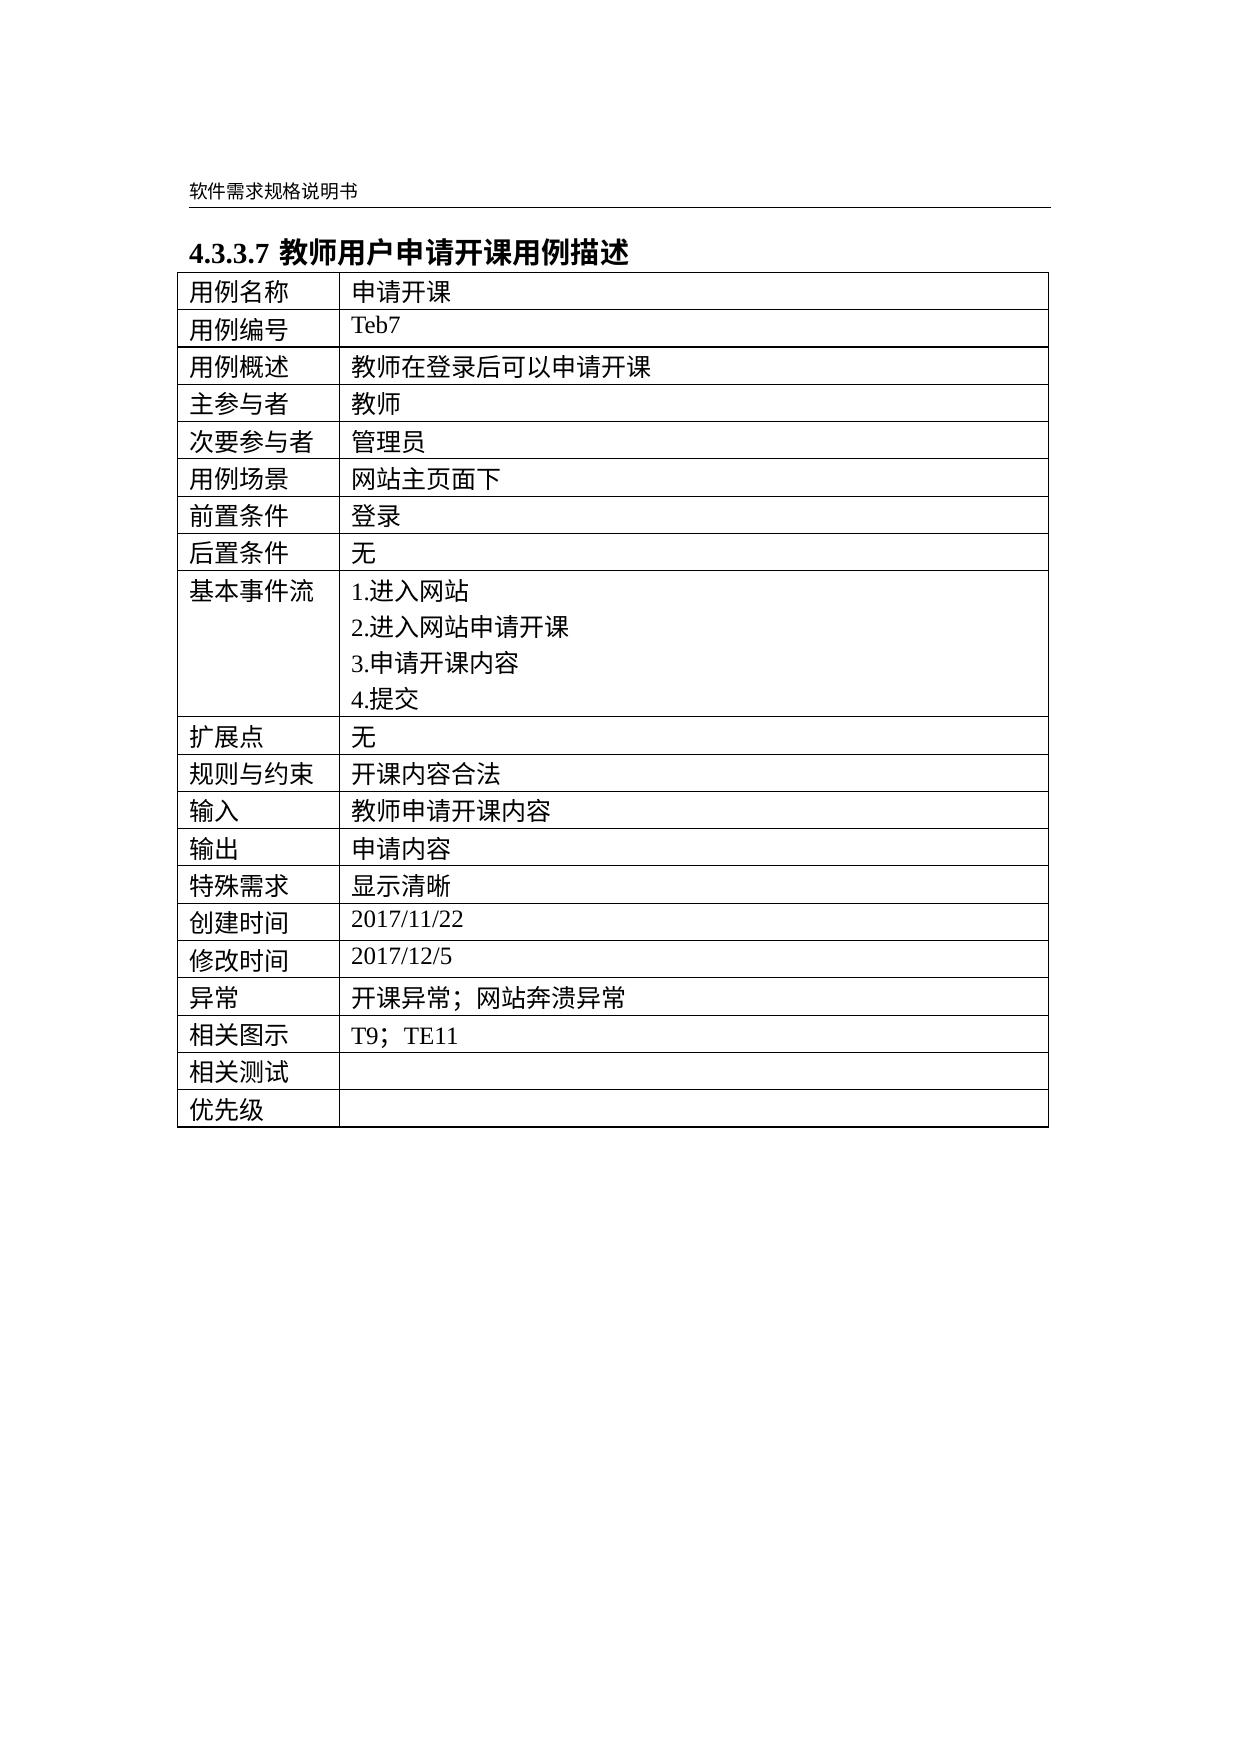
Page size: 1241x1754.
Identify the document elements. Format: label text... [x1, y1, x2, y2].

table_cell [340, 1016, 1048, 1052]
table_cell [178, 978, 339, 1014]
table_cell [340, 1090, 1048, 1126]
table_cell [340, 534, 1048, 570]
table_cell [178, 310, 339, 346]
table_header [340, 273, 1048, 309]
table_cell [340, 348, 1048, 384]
subtitle 教师用户申请开课用例描述 [189, 229, 1051, 272]
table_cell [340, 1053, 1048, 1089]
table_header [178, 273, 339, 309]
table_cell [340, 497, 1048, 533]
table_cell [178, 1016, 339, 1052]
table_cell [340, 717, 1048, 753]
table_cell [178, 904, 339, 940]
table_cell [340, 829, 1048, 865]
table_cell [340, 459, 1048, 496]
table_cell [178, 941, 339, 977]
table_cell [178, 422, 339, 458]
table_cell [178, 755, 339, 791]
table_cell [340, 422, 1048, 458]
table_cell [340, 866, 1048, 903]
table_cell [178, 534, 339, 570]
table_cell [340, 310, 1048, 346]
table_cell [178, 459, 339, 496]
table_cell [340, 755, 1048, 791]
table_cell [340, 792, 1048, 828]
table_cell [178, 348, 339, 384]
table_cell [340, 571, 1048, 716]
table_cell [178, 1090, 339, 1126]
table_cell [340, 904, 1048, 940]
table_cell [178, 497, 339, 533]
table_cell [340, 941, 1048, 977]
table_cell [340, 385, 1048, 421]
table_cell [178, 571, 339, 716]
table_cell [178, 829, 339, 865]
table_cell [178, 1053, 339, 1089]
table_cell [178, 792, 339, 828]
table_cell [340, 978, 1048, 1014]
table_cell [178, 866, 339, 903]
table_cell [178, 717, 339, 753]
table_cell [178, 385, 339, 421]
